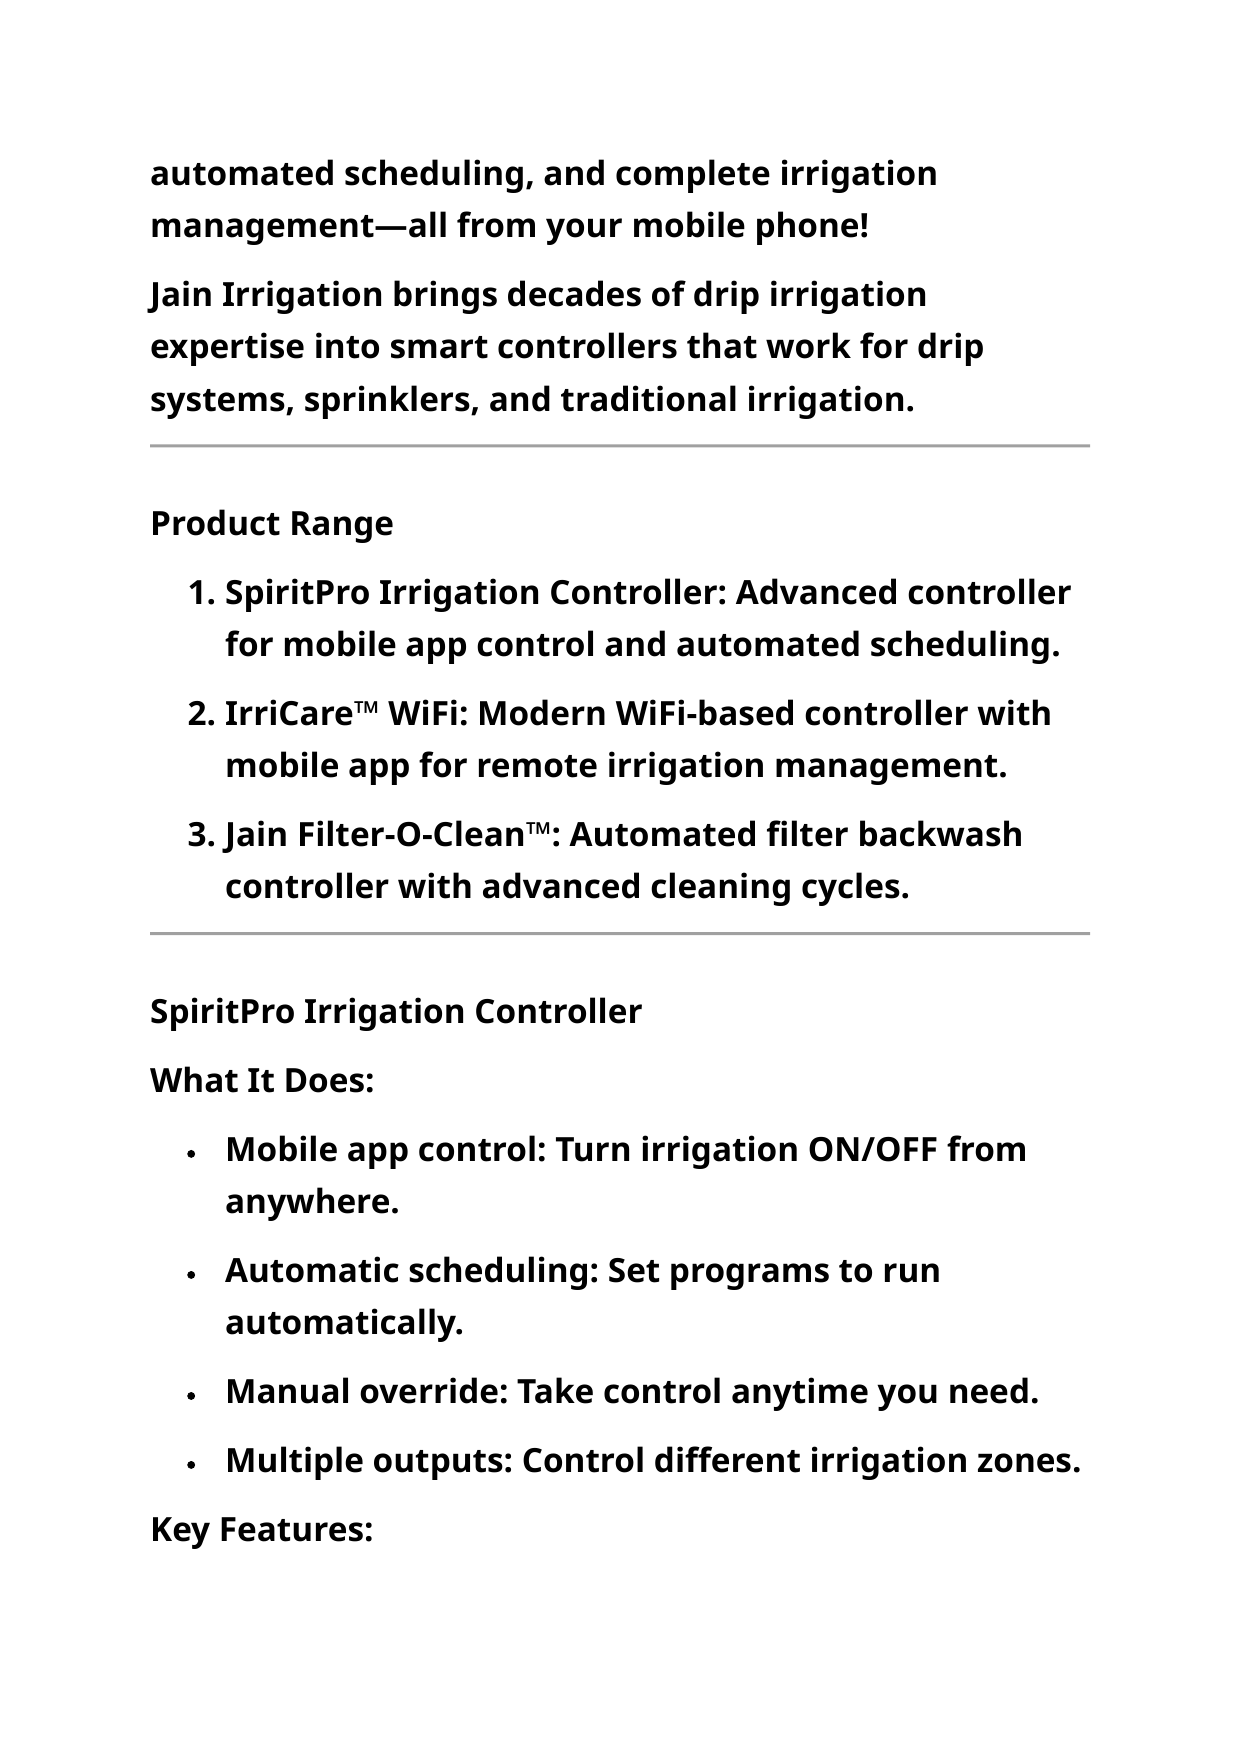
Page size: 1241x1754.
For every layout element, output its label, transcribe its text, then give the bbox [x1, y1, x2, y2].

list Jain Filter-O-Clean™: Automated filter backwash controller with advanced cleaning cycles. [187, 811, 1090, 909]
list Multiple outputs: Control different irrigation zones. [187, 1437, 1090, 1482]
text SpiritPro Irrigation Controller [150, 988, 1090, 1033]
text What It Does: [150, 1057, 1090, 1102]
list Automatic scheduling: Set programs to run automatically. [187, 1247, 1090, 1344]
text Key Features: [150, 1505, 1090, 1551]
list Mobile app control: Turn irrigation ON/OFF from anywhere. [187, 1126, 1090, 1223]
list IrriCare™ WiFi: Modern WiFi-based controller with mobile app for remote irrigation management. [187, 690, 1090, 788]
list SpiritPro Irrigation Controller: Advanced controller for mobile app control and automated scheduling. [187, 569, 1090, 667]
text Jain Irrigation brings decades of drip irrigation expertise into smart controllers that work for drip systems, sprinklers, and traditional irrigation. [150, 271, 1090, 421]
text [150, 150, 1090, 248]
list Manual override: Take control anytime you need. [187, 1368, 1090, 1413]
text Product Range [150, 500, 1090, 546]
